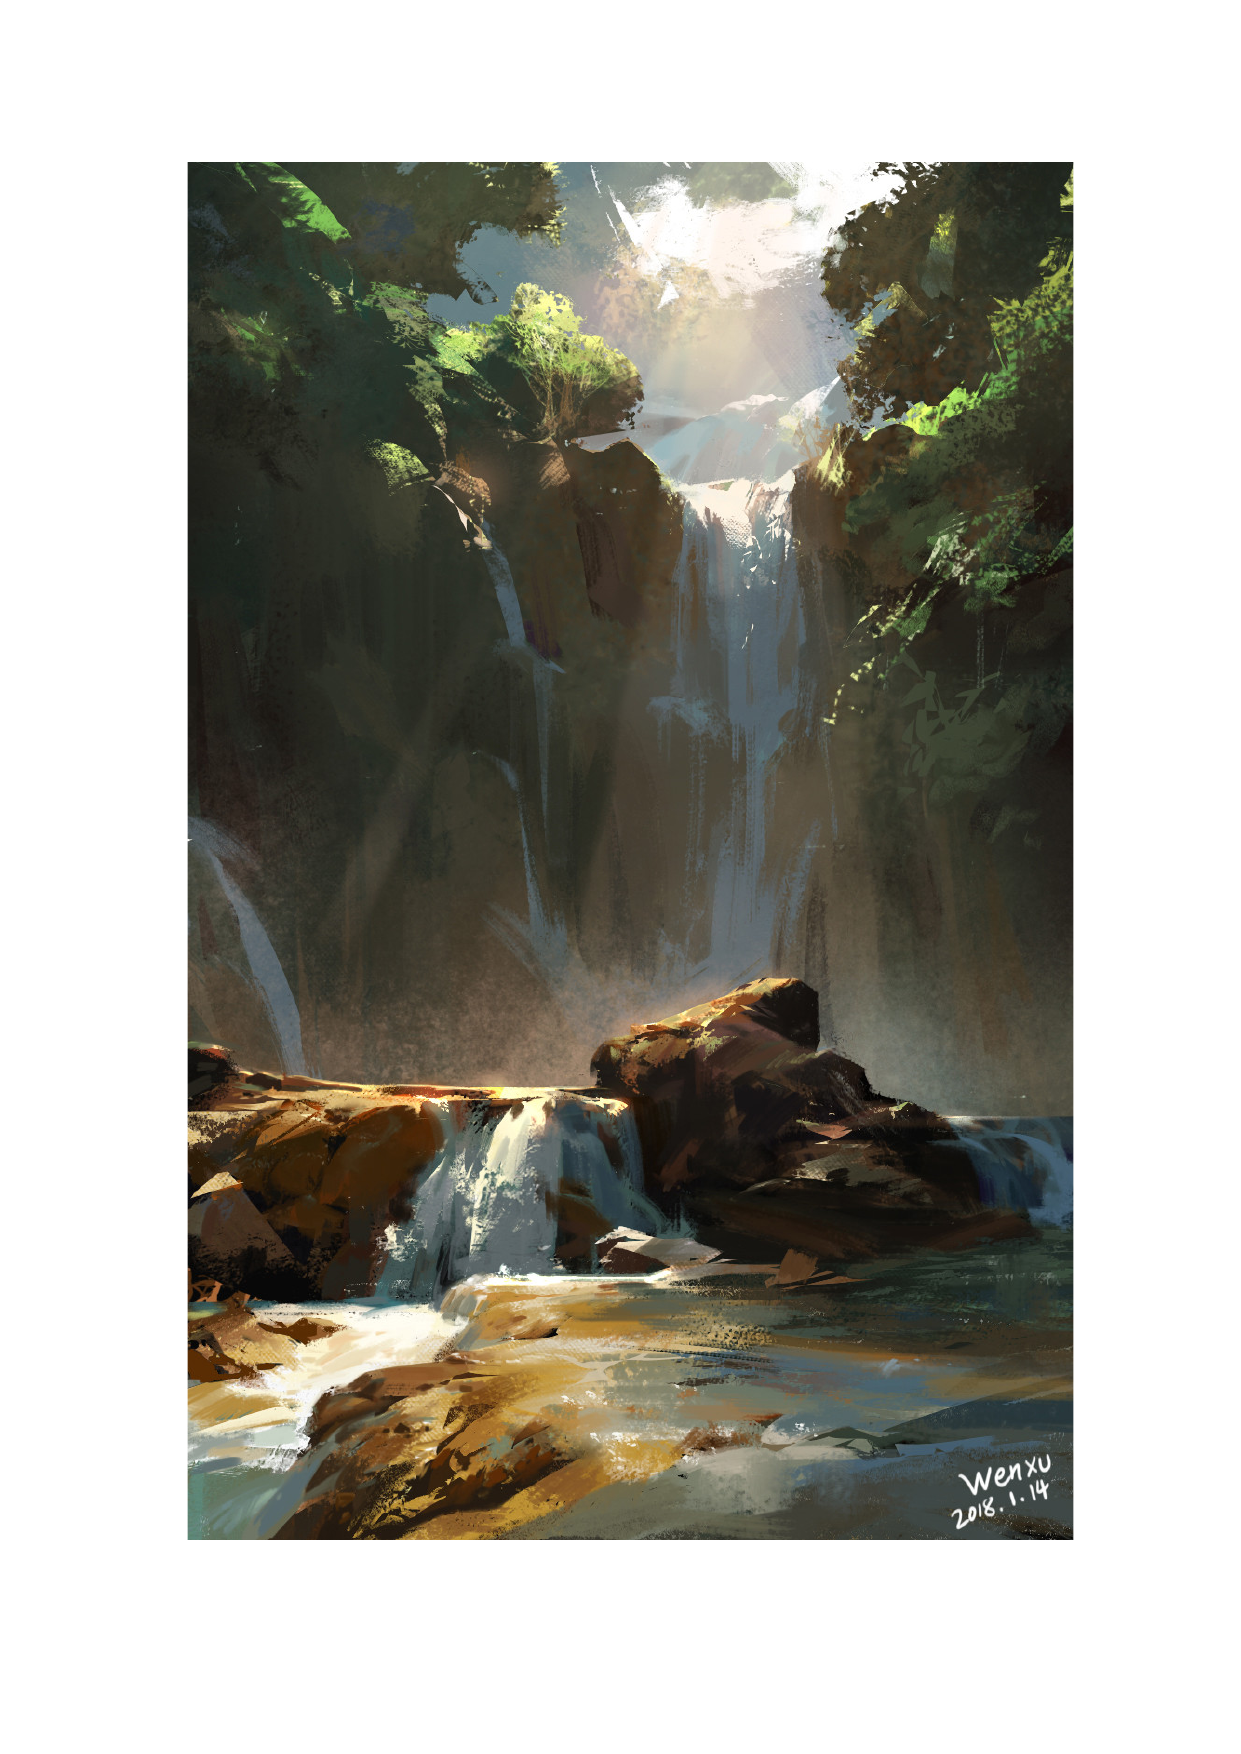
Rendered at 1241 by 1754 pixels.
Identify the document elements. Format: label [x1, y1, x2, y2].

picture [187, 162, 1074, 1540]
